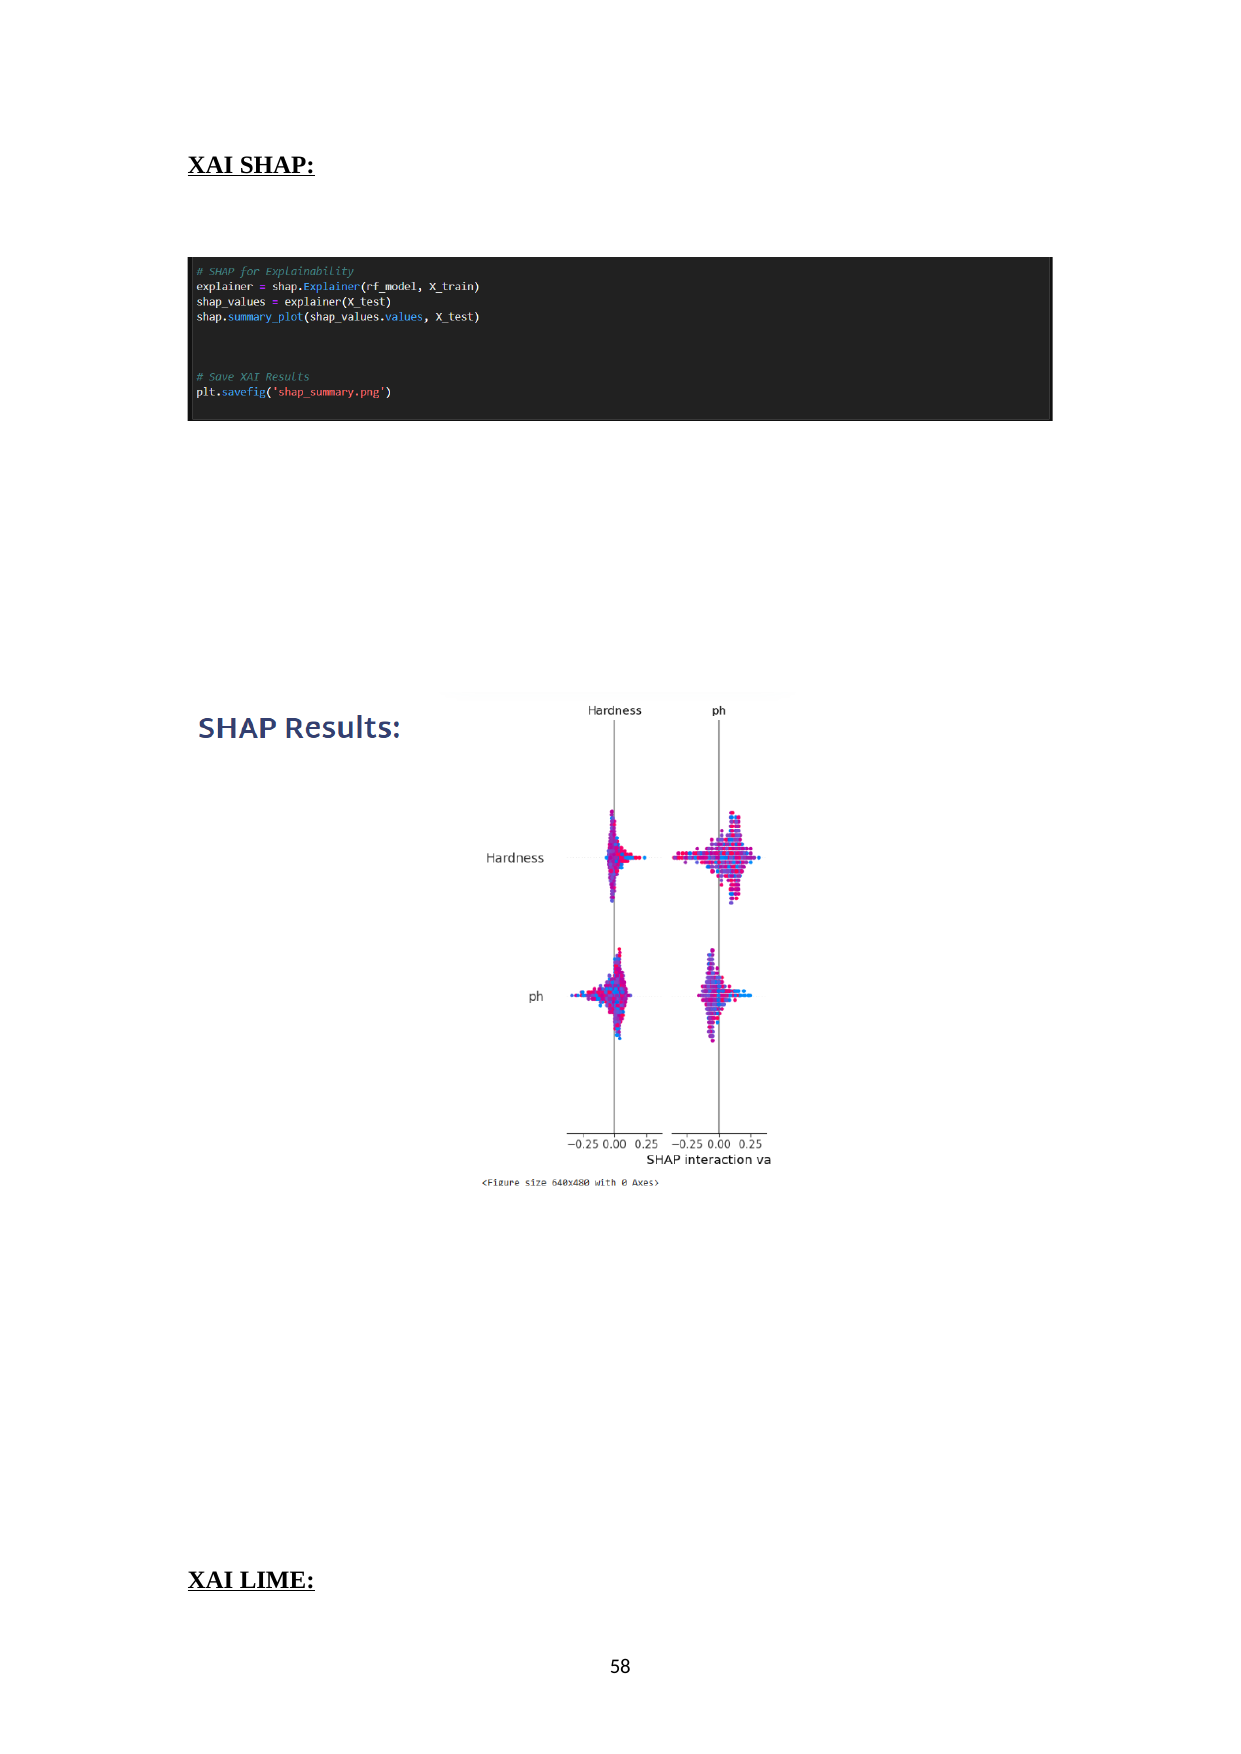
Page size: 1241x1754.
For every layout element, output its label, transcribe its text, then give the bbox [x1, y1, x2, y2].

text XAI SHAP: [187, 150, 1053, 179]
picture [187, 257, 1053, 421]
text XAI LIME: [187, 1565, 1053, 1593]
picture [187, 692, 1053, 1186]
